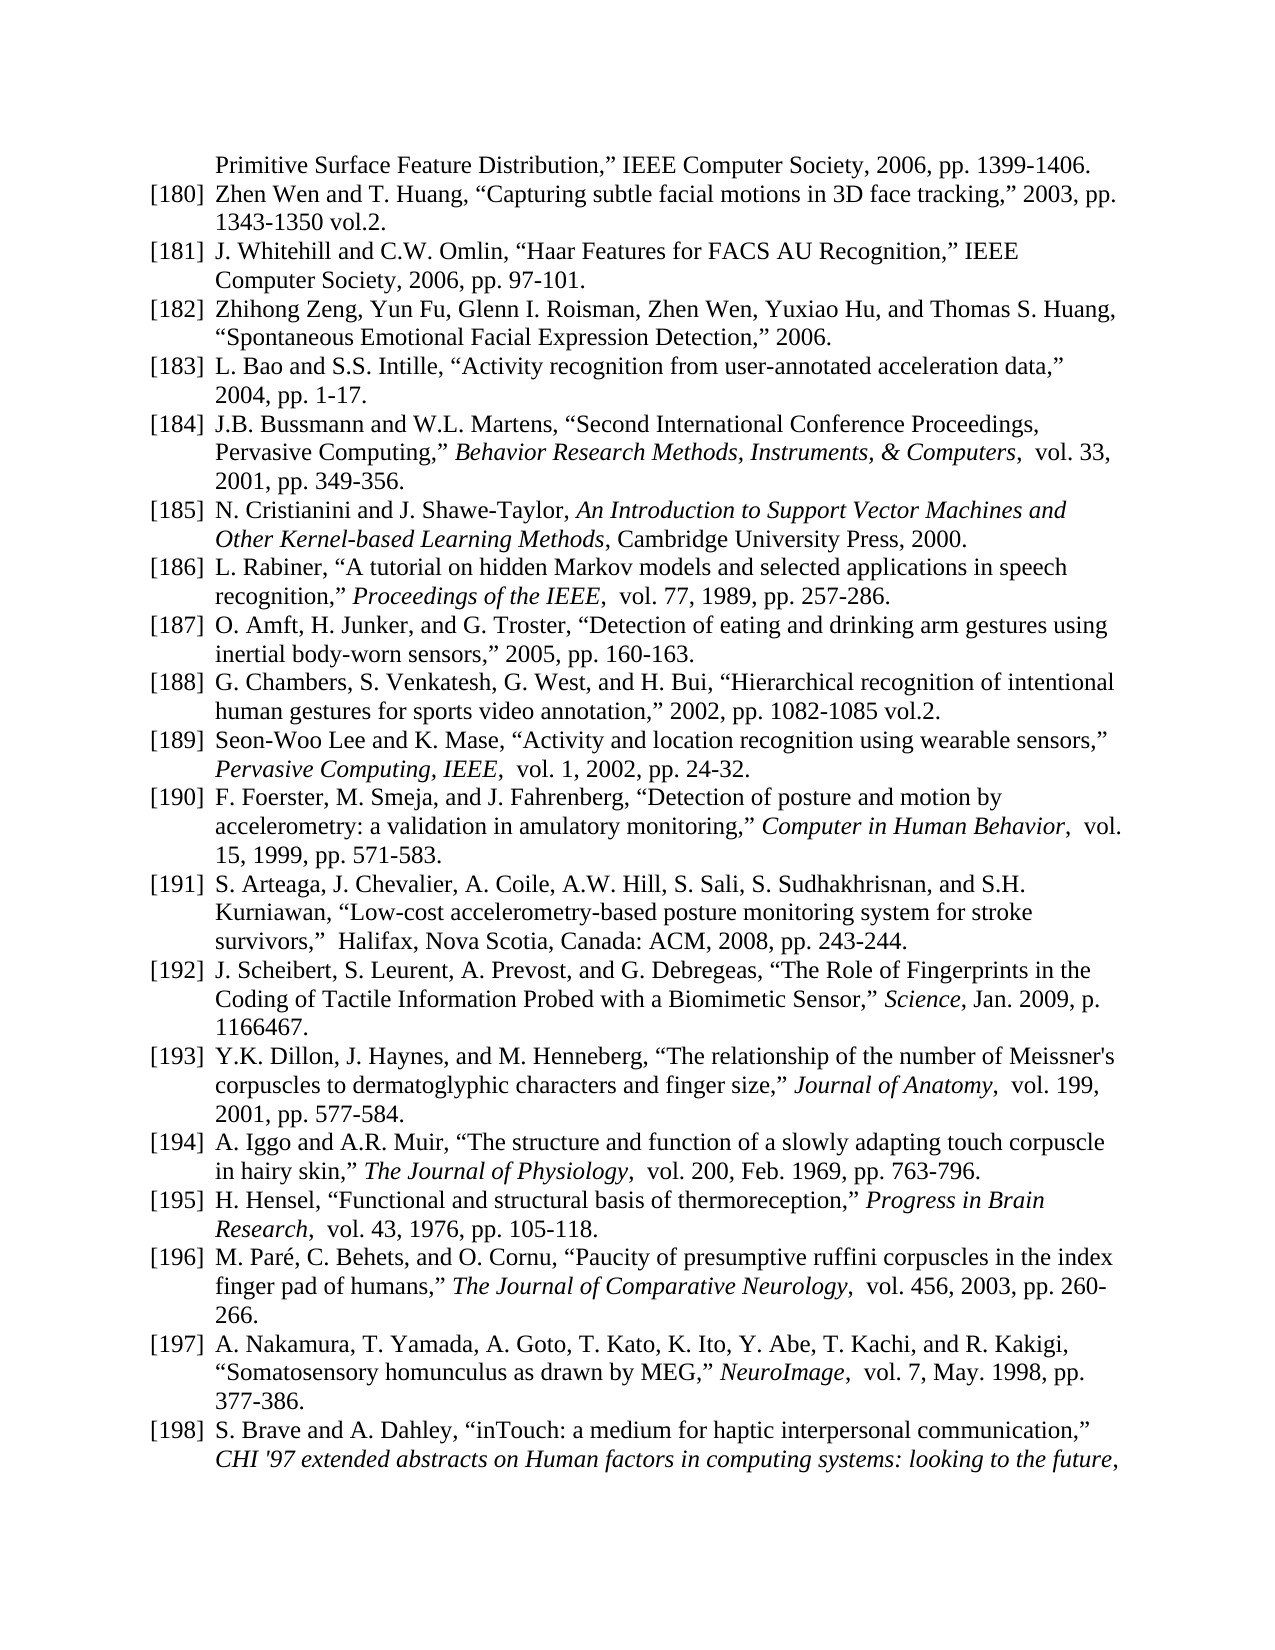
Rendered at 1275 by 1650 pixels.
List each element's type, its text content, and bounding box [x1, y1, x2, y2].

text [189] Seon-Woo Lee and K. Mase, “Activity and location recognition using wearable sensors,” Pervasive Computing, IEEE, vol. 1, 2002, pp. 24-32. [150, 725, 1125, 782]
text [190] F. Foerster, M. Smeja, and J. Fahrenberg, “Detection of posture and motion by accelerometry: a validation in amulatory monitoring,” Computer in Human Behavior, vol. 15, 1999, pp. 571-583. [150, 782, 1125, 869]
text [180] Zhen Wen and T. Huang, “Capturing subtle facial motions in 3D face tracking,” 2003, pp. 1343-1350 vol.2. [150, 179, 1125, 236]
text [194] A. Iggo and A.R. Muir, “The structure and function of a slowly adapting touch corpuscle in hairy skin,” The Journal of Physiology, vol. 200, Feb. 1969, pp. 763-796. [150, 1127, 1125, 1185]
text [182] Zhihong Zeng, Yun Fu, Glenn I. Roisman, Zhen Wen, Yuxiao Hu, and Thomas S. Huang, “Spontaneous Emotional Facial Expression Detection,” 2006. [150, 294, 1125, 351]
text [191] S. Arteaga, J. Chevalier, A. Coile, A.W. Hill, S. Sali, S. Sudhakhrisnan, and S.H. Kurniawan, “Low-cost accelerometry-based posture monitoring system for stroke survivors,” Halifax, Nova Scotia, Canada: ACM, 2008, pp. 243-244. [150, 869, 1125, 955]
text [185] N. Cristianini and J. Shawe-Taylor, An Introduction to Support Vector Machines and Other Kernel-based Learning Methods, Cambridge University Press, 2000. [150, 495, 1125, 552]
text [150, 150, 1125, 179]
text [195] H. Hensel, “Functional and structural basis of thermoreception,” Progress in Brain Research, vol. 43, 1976, pp. 105-118. [150, 1185, 1125, 1242]
text [193] Y.K. Dillon, J. Haynes, and M. Henneberg, “The relationship of the number of Meissner's corpuscles to dermatoglyphic characters and finger size,” Journal of Anatomy, vol. 199, 2001, pp. 577-584. [150, 1041, 1125, 1127]
text [197] A. Nakamura, T. Yamada, A. Goto, T. Kato, K. Ito, Y. Abe, T. Kachi, and R. Kakigi, “Somatosensory homunculus as drawn by MEG,” NeuroImage, vol. 7, May. 1998, pp. 377-386. [150, 1329, 1125, 1415]
text [187] O. Amft, H. Junker, and G. Troster, “Detection of eating and drinking arm gestures using inertial body-worn sensors,” 2005, pp. 160-163. [150, 610, 1125, 667]
text [188] G. Chambers, S. Venkatesh, G. West, and H. Bui, “Hierarchical recognition of intentional human gestures for sports video annotation,” 2002, pp. 1082-1085 vol.2. [150, 667, 1125, 725]
text [196] M. Paré, C. Behets, and O. Cornu, “Paucity of presumptive ruffini corpuscles in the index finger pad of humans,” The Journal of Comparative Neurology, vol. 456, 2003, pp. 260-266. [150, 1242, 1125, 1329]
text [181] J. Whitehill and C.W. Omlin, “Haar Features for FACS AU Recognition,” IEEE Computer Society, 2006, pp. 97-101. [150, 236, 1125, 294]
text [183] L. Bao and S.S. Intille, “Activity recognition from user-annotated acceleration data,” 2004, pp. 1-17. [150, 351, 1125, 409]
text [192] J. Scheibert, S. Leurent, A. Prevost, and G. Debregeas, “The Role of Fingerprints in the Coding of Tactile Information Probed with a Biomimetic Sensor,” Science, Jan. 2009, p. 1166467. [150, 955, 1125, 1041]
text [186] L. Rabiner, “A tutorial on hidden Markov models and selected applications in speech recognition,” Proceedings of the IEEE, vol. 77, 1989, pp. 257-286. [150, 552, 1125, 610]
text [184] J.B. Bussmann and W.L. Martens, “Second International Conference Proceedings, Pervasive Computing,” Behavior Research Methods, Instruments, & Computers, vol. 33, 2001, pp. 349-356. [150, 409, 1125, 495]
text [150, 1415, 1125, 1472]
